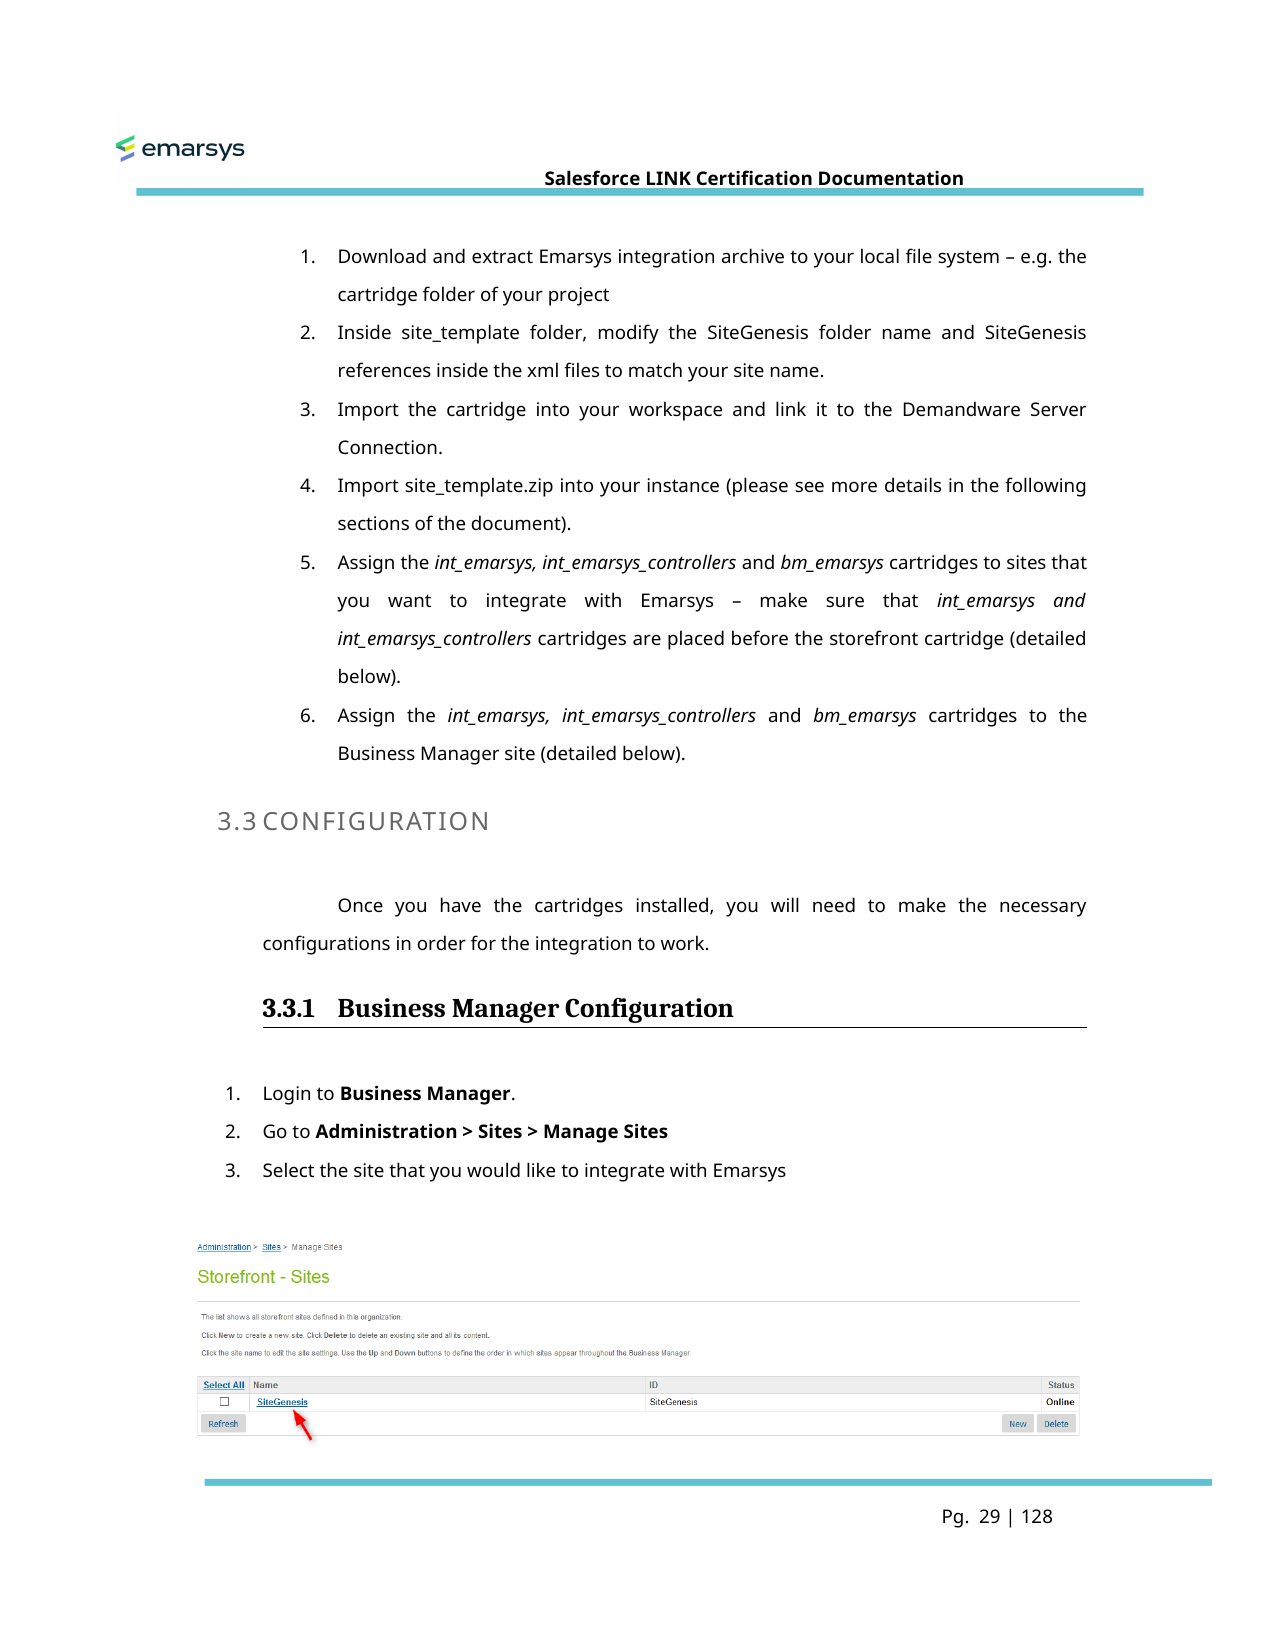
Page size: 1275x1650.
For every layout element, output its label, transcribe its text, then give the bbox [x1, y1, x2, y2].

picture [136, 188, 1144, 196]
list Download and extract Emarsys integration archive to your local file system – e.g. the cartridge folder of your project [300, 243, 1087, 307]
subtitle Business Manager Configuration [262, 993, 1087, 1028]
list Select the site that you would like to integrate with Emarsys [225, 1157, 1087, 1183]
picture [113, 111, 247, 185]
list Assign the int_emarsys, int_emarsys_controllers and bm_emarsys cartridges to the Business Manager site (detailed below). [300, 702, 1087, 766]
list Import the cartridge into your workspace and link it to the Demandware Server Connection. [300, 396, 1087, 460]
list Go to Administration > Sites > Manage Sites [225, 1119, 1087, 1144]
picture [187, 1232, 1088, 1454]
picture [204, 1479, 1212, 1486]
list Import site_template.zip into your instance (please see more details in the following sections of the document). [300, 472, 1087, 536]
list Inside site_template folder, modify the SiteGenesis folder name and SiteGenesis references inside the xml files to match your site name. [300, 319, 1087, 383]
subtitle Configuration [217, 803, 1087, 837]
list Assign the int_emarsys, int_emarsys_controllers and bm_emarsys cartridges to sites that you want to integrate with Emarsys – make sure that int_emarsys and int_emarsys_controllers cartridges are placed before the storefront cartridge (detailed below). [300, 549, 1087, 689]
list Login to Business Manager. [225, 1081, 1087, 1106]
text Once you have the cartridges installed, you will need to make the necessary configurations in order for the integration to work. [262, 892, 1087, 956]
